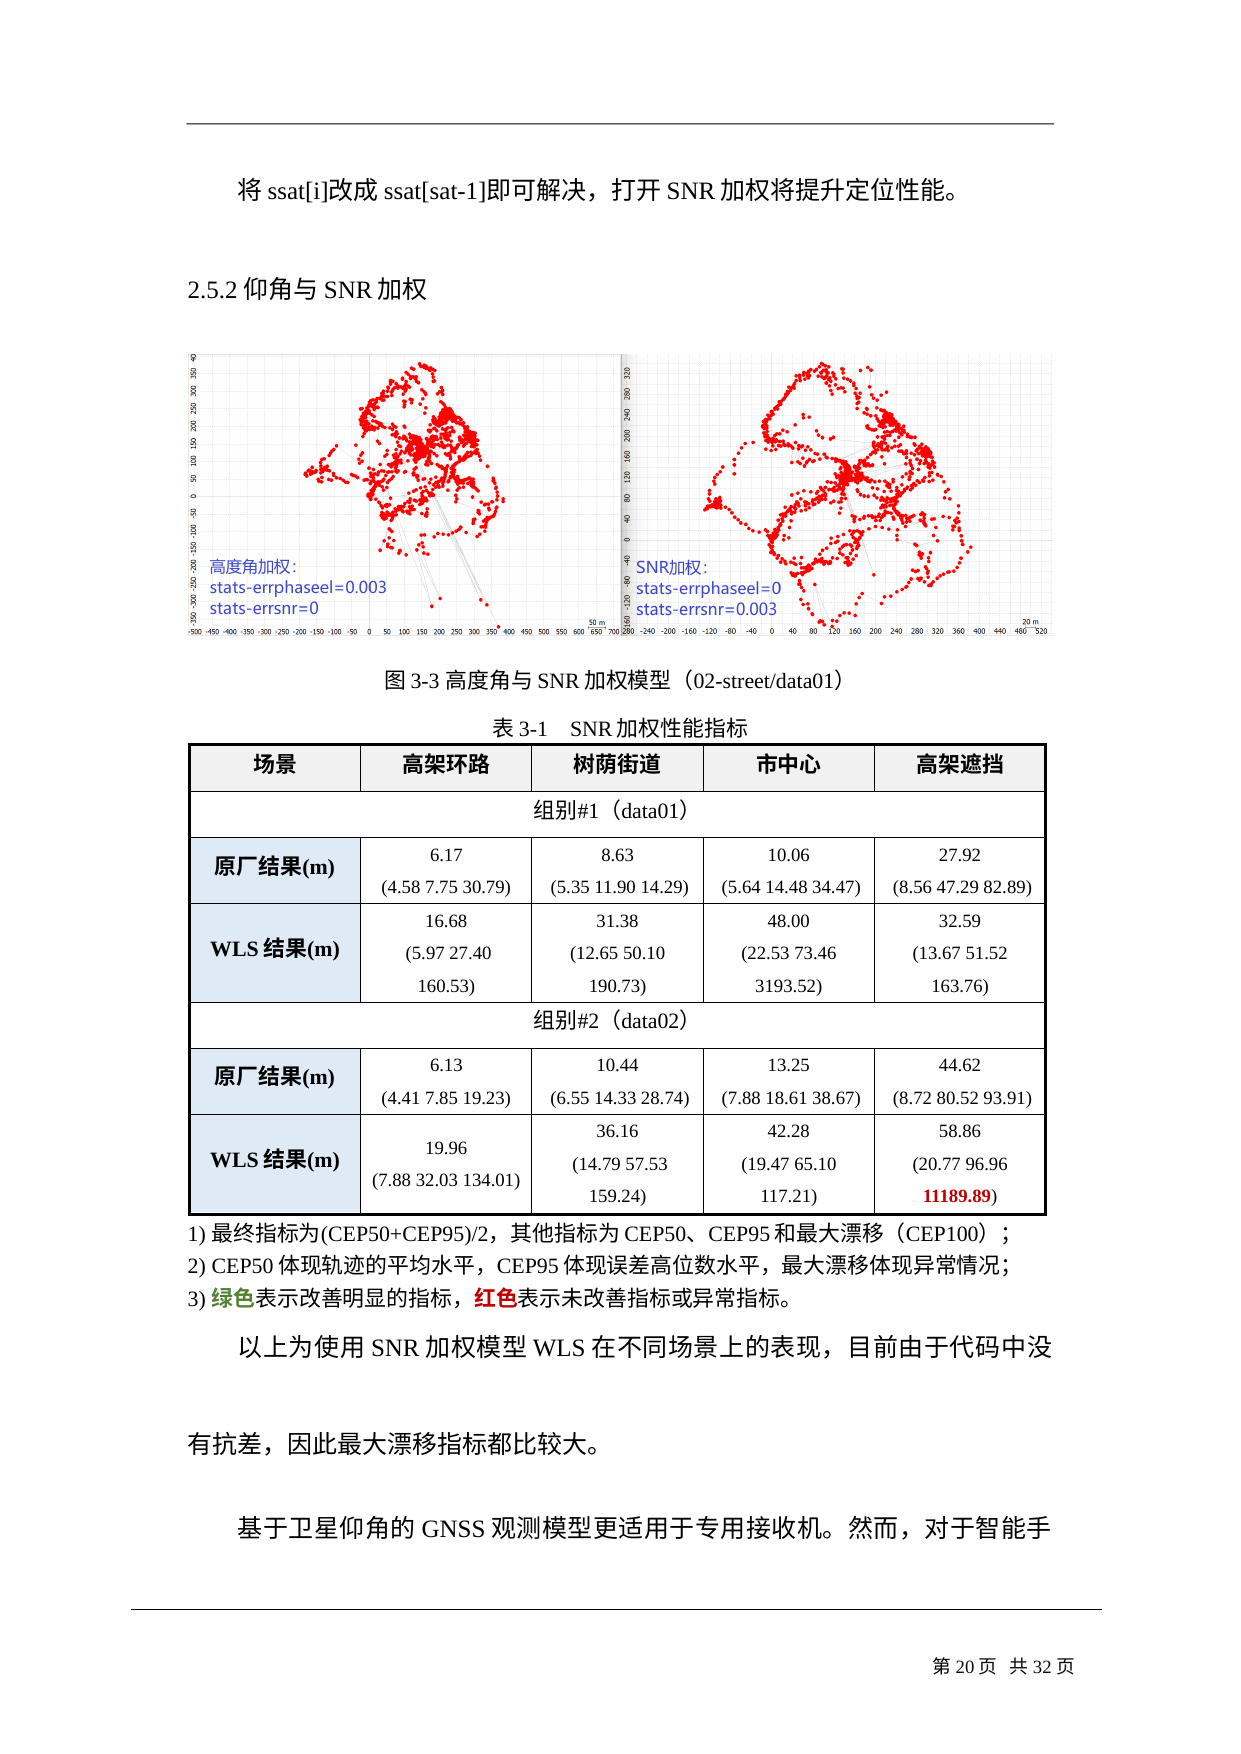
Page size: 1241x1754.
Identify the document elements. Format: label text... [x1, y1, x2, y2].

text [187, 1494, 1053, 1559]
table_header 高架环路 [361, 746, 531, 791]
table_cell WLS结果(m) [191, 904, 360, 1002]
table_cell 42.28 (19.47 65.10 117.21) [704, 1115, 874, 1212]
table_cell 8.63 (5.35 11.90 14.29) [532, 838, 703, 903]
text 3) 绿色表示改善明显的指标，红色表示未改善指标或异常指标。 [187, 1281, 1053, 1313]
table_cell 6.17 (4.58 7.75 30.79) [361, 838, 531, 903]
table_cell 31.38 (12.65 50.10 190.73) [532, 904, 703, 1002]
text 以上为使用SNR加权模型WLS在不同场景上的表现，目前由于代码中没有抗差，因此最大漂移指标都比较大。 [187, 1313, 1053, 1476]
table_cell 44.62 (8.72 80.52 93.91) [875, 1049, 1044, 1114]
table_cell 19.96 (7.88 32.03 134.01) [361, 1115, 531, 1212]
text 图3-3 高度角与SNR加权模型（02-street/data01） [187, 662, 1053, 695]
table_cell WLS结果(m) [191, 1115, 360, 1212]
table_cell 原厂结果(m) [191, 838, 360, 903]
table_cell 48.00 (22.53 73.46 3193.52) [704, 904, 874, 1002]
table_cell 16.68 (5.97 27.40 160.53) [361, 904, 531, 1002]
text 将ssat[i]改成ssat[sat-1]即可解决，打开SNR加权将提升定位性能。 [187, 156, 1053, 221]
table_cell 36.16 (14.79 57.53 159.24) [532, 1115, 703, 1212]
table_cell 原厂结果(m) [191, 1049, 360, 1114]
table_cell 6.13 (4.41 7.85 19.23) [361, 1049, 531, 1114]
table_cell 13.25 (7.88 18.61 38.67) [704, 1049, 874, 1114]
table_header 高架遮挡 [875, 746, 1044, 791]
subtitle 2.5.2 仰角与SNR加权 [187, 255, 1053, 320]
table_cell 组别#1（data01） [191, 792, 1044, 837]
table_cell 组别#2（data02） [191, 1003, 1044, 1048]
table_cell 58.86 (20.77 96.96 11189.89) [875, 1115, 1044, 1212]
table_cell 10.06 (5.64 14.48 34.47) [704, 838, 874, 903]
text 2) CEP50体现轨迹的平均水平，CEP95体现误差高位数水平，最大漂移体现异常情况； [187, 1248, 1053, 1281]
table_header 市中心 [704, 746, 874, 791]
picture [187, 354, 1053, 636]
table_cell 10.44 (6.55 14.33 28.74) [532, 1049, 703, 1114]
text 1) 最终指标为(CEP50+CEP95)/2，其他指标为CEP50、CEP95和最大漂移（CEP100）； [187, 1216, 1053, 1248]
table_header 树荫街道 [532, 746, 703, 791]
table_header 场景 [191, 746, 360, 791]
table_cell 27.92 (8.56 47.29 82.89) [875, 838, 1044, 903]
table_cell 32.59 (13.67 51.52 163.76) [875, 904, 1044, 1002]
text 表3-1 SNR加权性能指标 [187, 711, 1053, 743]
